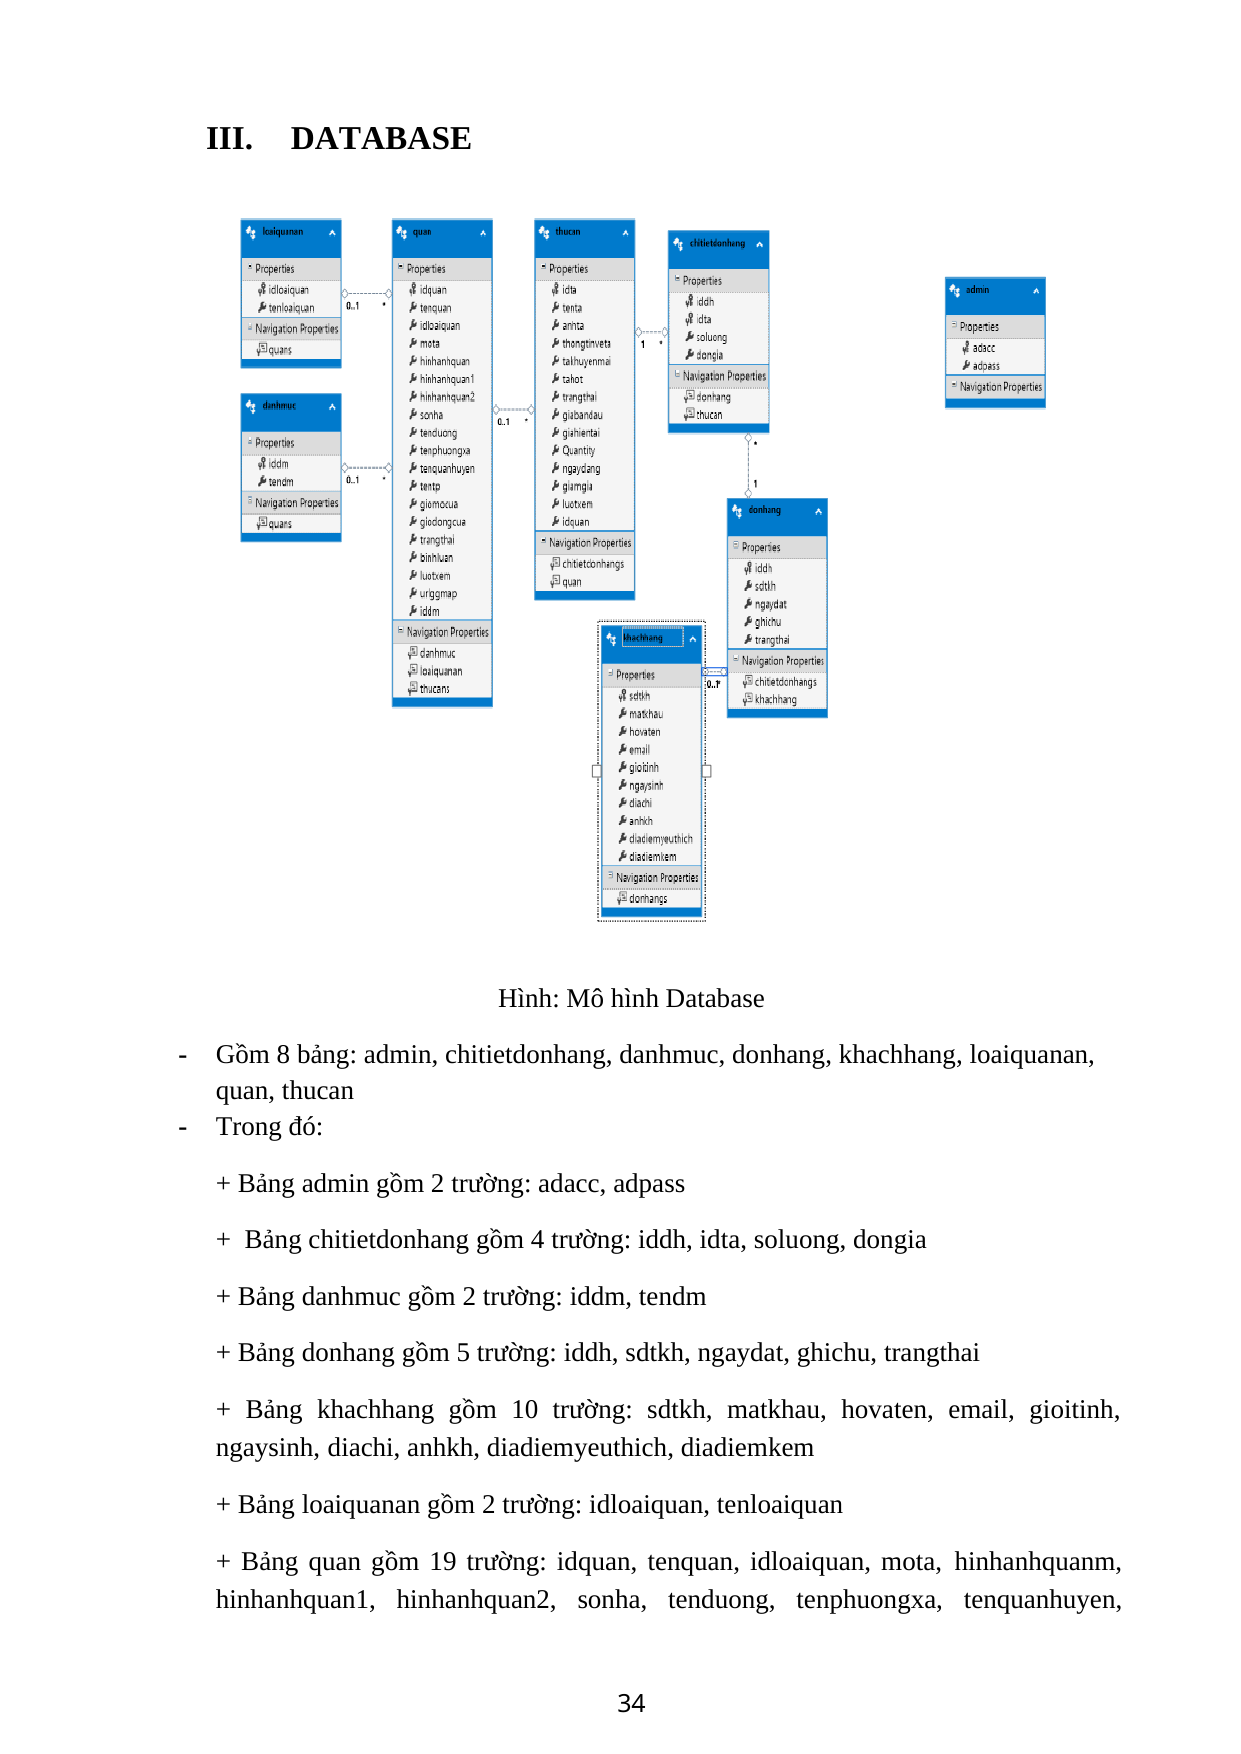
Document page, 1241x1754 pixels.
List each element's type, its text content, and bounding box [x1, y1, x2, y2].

text + Bảng admin gồm 2 trường: adacc, adpass [216, 1167, 1122, 1198]
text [216, 1545, 1122, 1615]
list Gồm 8 bảng: admin, chitietdonhang, danhmuc, donhang, khachhang, loaiquanan, quan, thucan [178, 1039, 1122, 1106]
picture [215, 183, 1127, 957]
text + Bảng donhang gồm 5 trường: iddh, sdtkh, ngaydat, ghichu, trangthai [216, 1336, 1122, 1367]
text + Bảng chitietdonhang gồm 4 trường: iddh, idta, soluong, dongia [216, 1223, 1122, 1254]
text + Bảng loaiquanan gồm 2 trường: idloaiquan, tenloaiquan [216, 1488, 1122, 1519]
text + Bảng khachhang gồm 10 trường: sdtkh, matkhau, hovaten, email, gioitinh, ngaysinh, diachi, anhkh, diadiemyeuthich, diadiemkem [216, 1393, 1122, 1463]
text Hình: Mô hình Database [141, 982, 1122, 1013]
list Trong đó: [178, 1110, 1122, 1141]
text + Bảng danhmuc gồm 2 trường: iddm, tendm [216, 1280, 1122, 1311]
list DATABASE [253, 118, 1122, 156]
